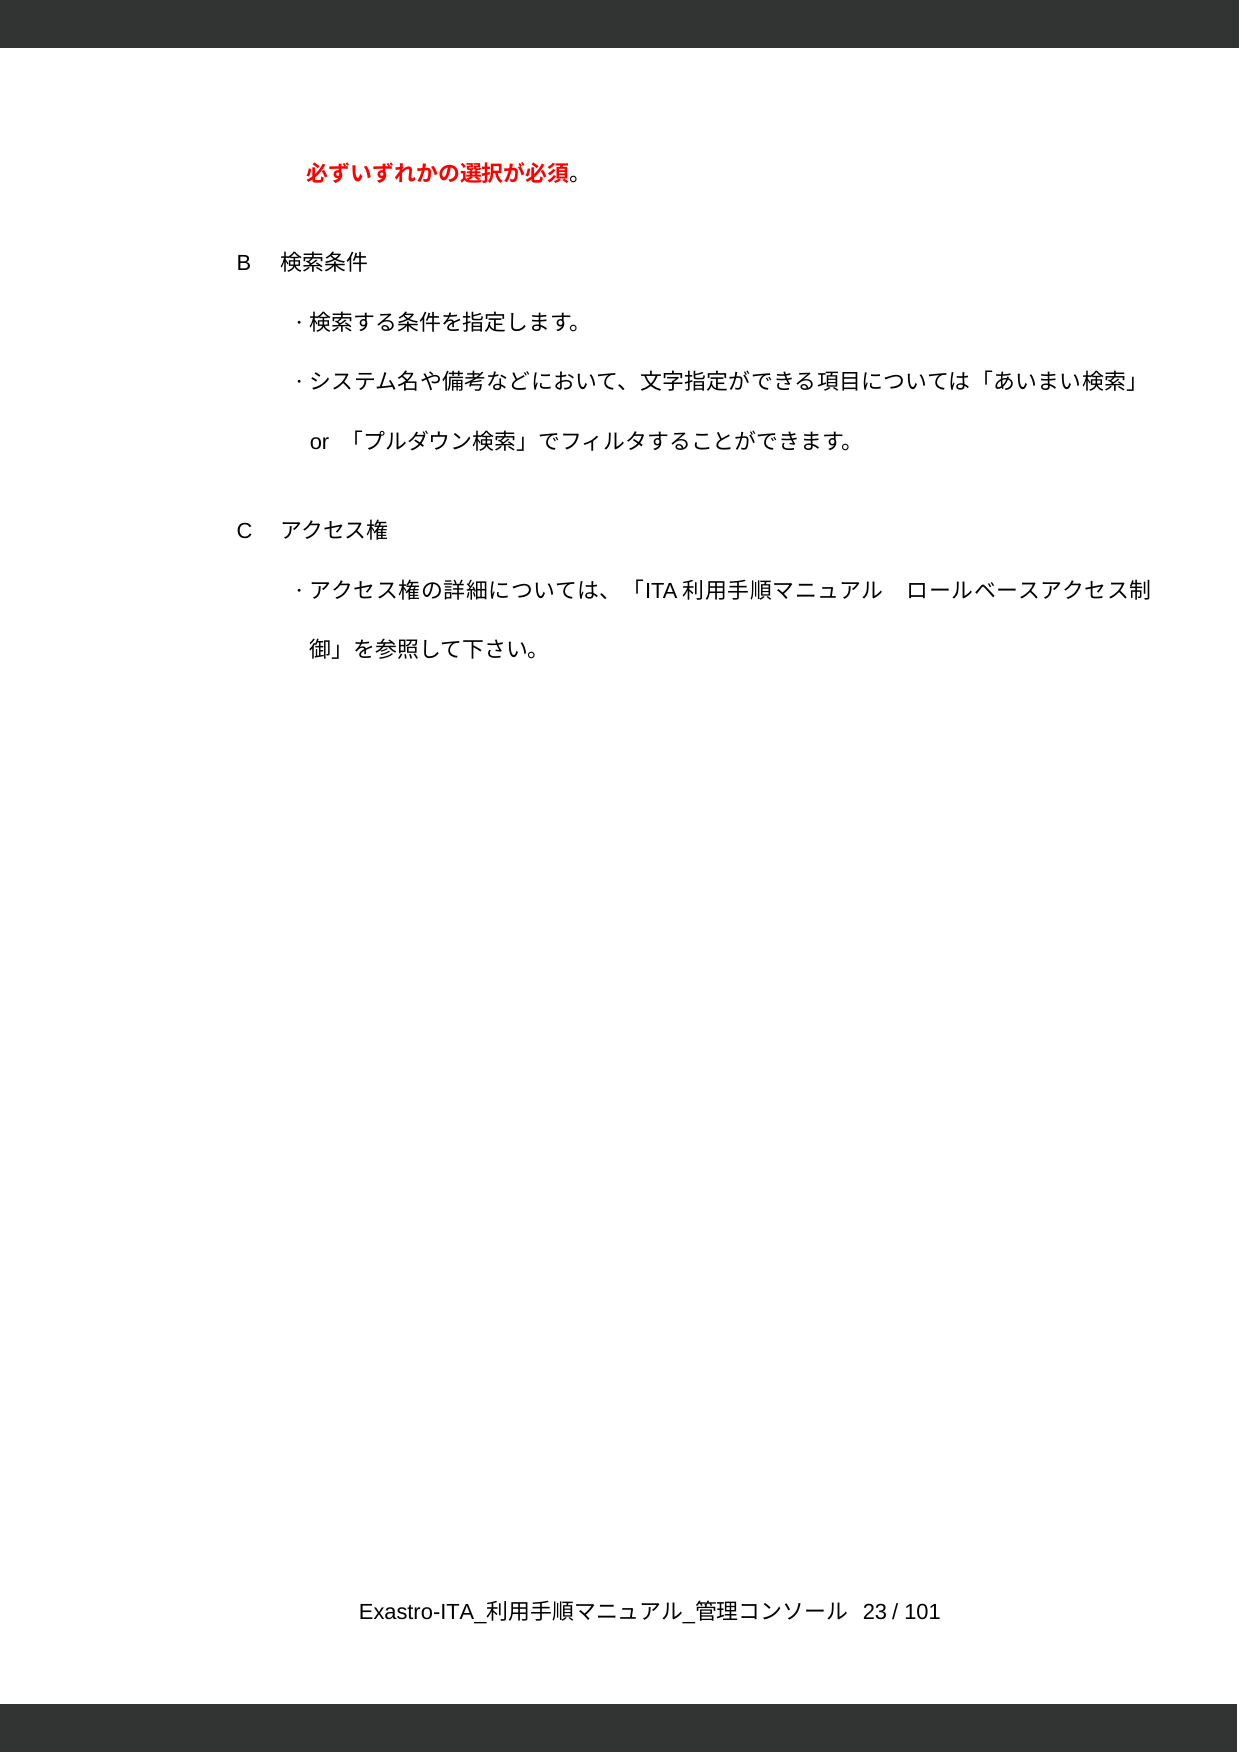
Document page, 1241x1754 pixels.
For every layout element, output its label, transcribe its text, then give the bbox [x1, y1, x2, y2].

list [295, 142, 1152, 201]
picture [0, 0, 1239, 48]
list 検索する条件を指定します。 [295, 291, 1152, 350]
list アクセス権の詳細については、「ITA利用手順マニュアル ロールベースアクセス制御」を参照して下さい。 [295, 559, 1152, 678]
picture [0, 1704, 1237, 1752]
text アクセス権 [236, 499, 1152, 559]
list システム名や備考などにおいて、文字指定ができる項目については「あいまい検索」 or 「プルダウン検索」でフィルタすることができます。 [295, 350, 1152, 469]
text 検索条件 [236, 231, 1152, 291]
